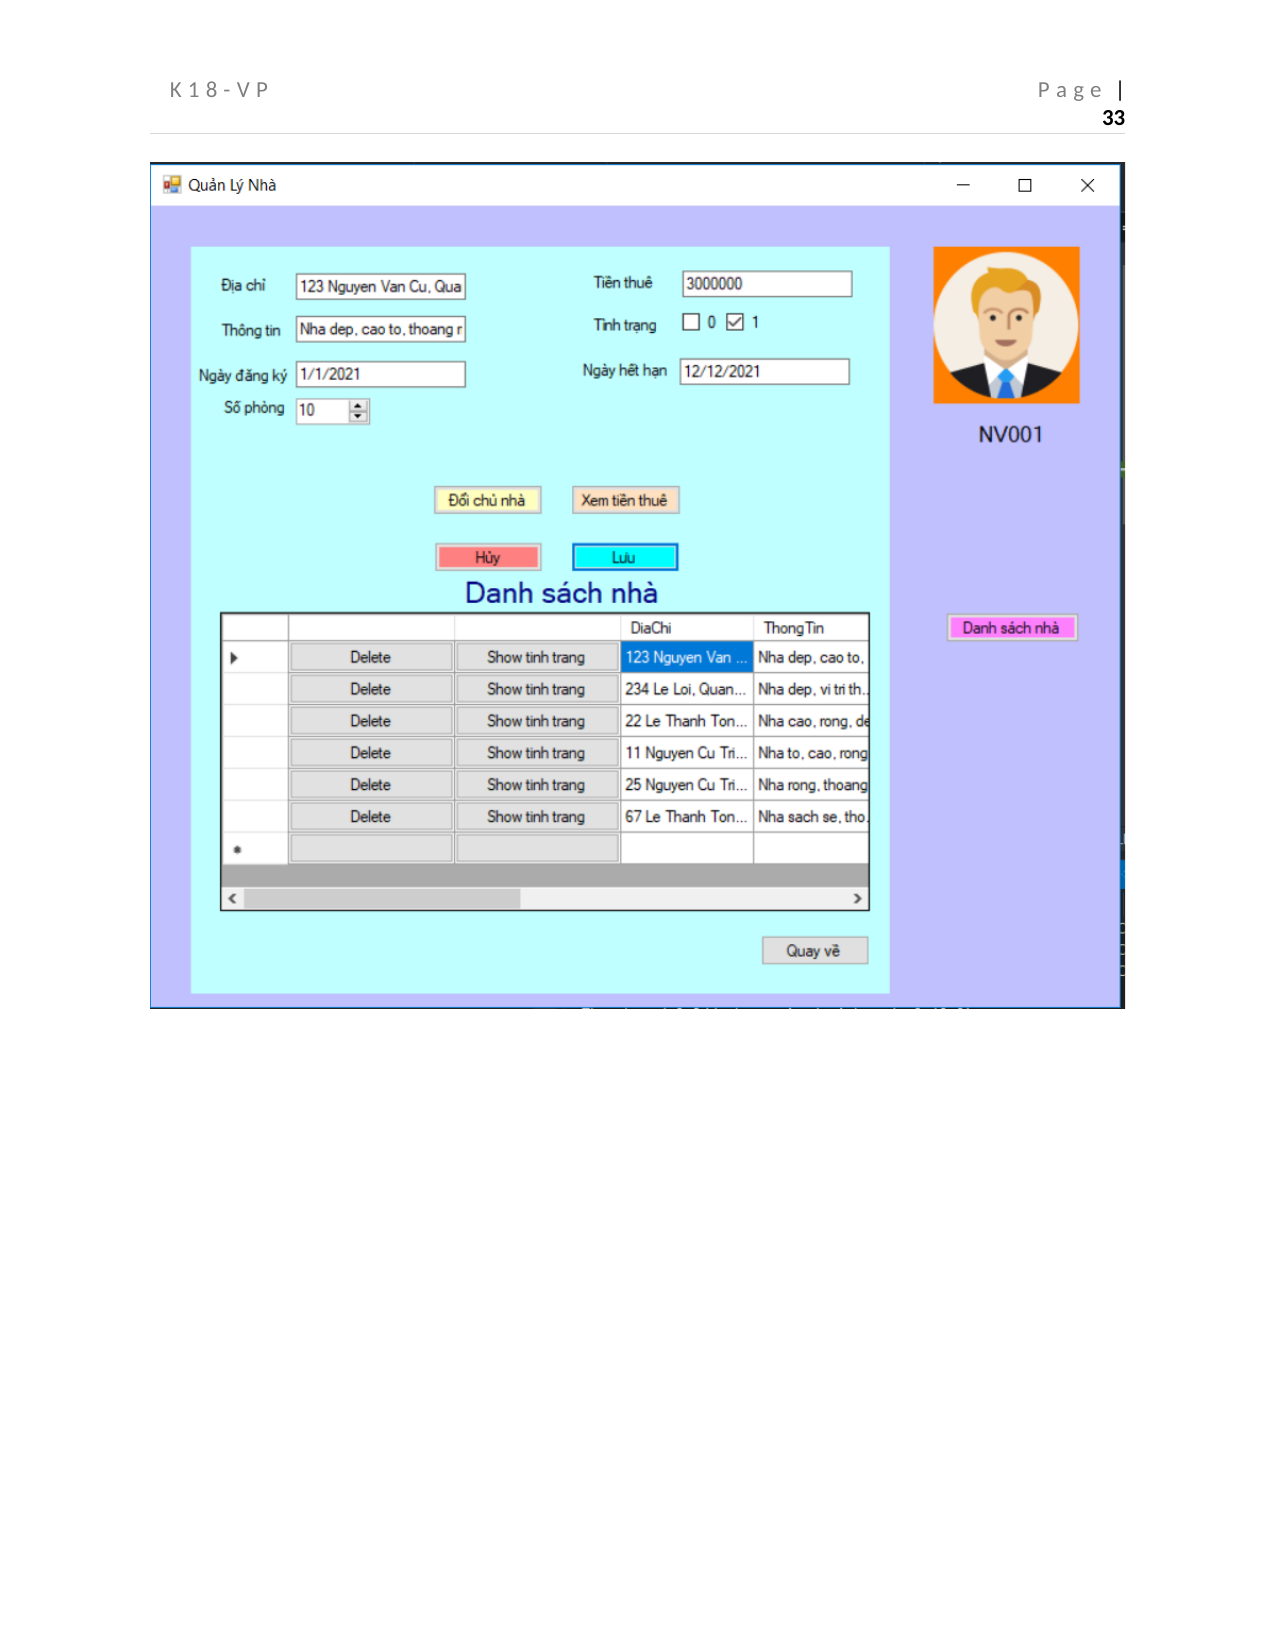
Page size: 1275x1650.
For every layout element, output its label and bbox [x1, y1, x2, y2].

picture [150, 162, 1125, 1009]
